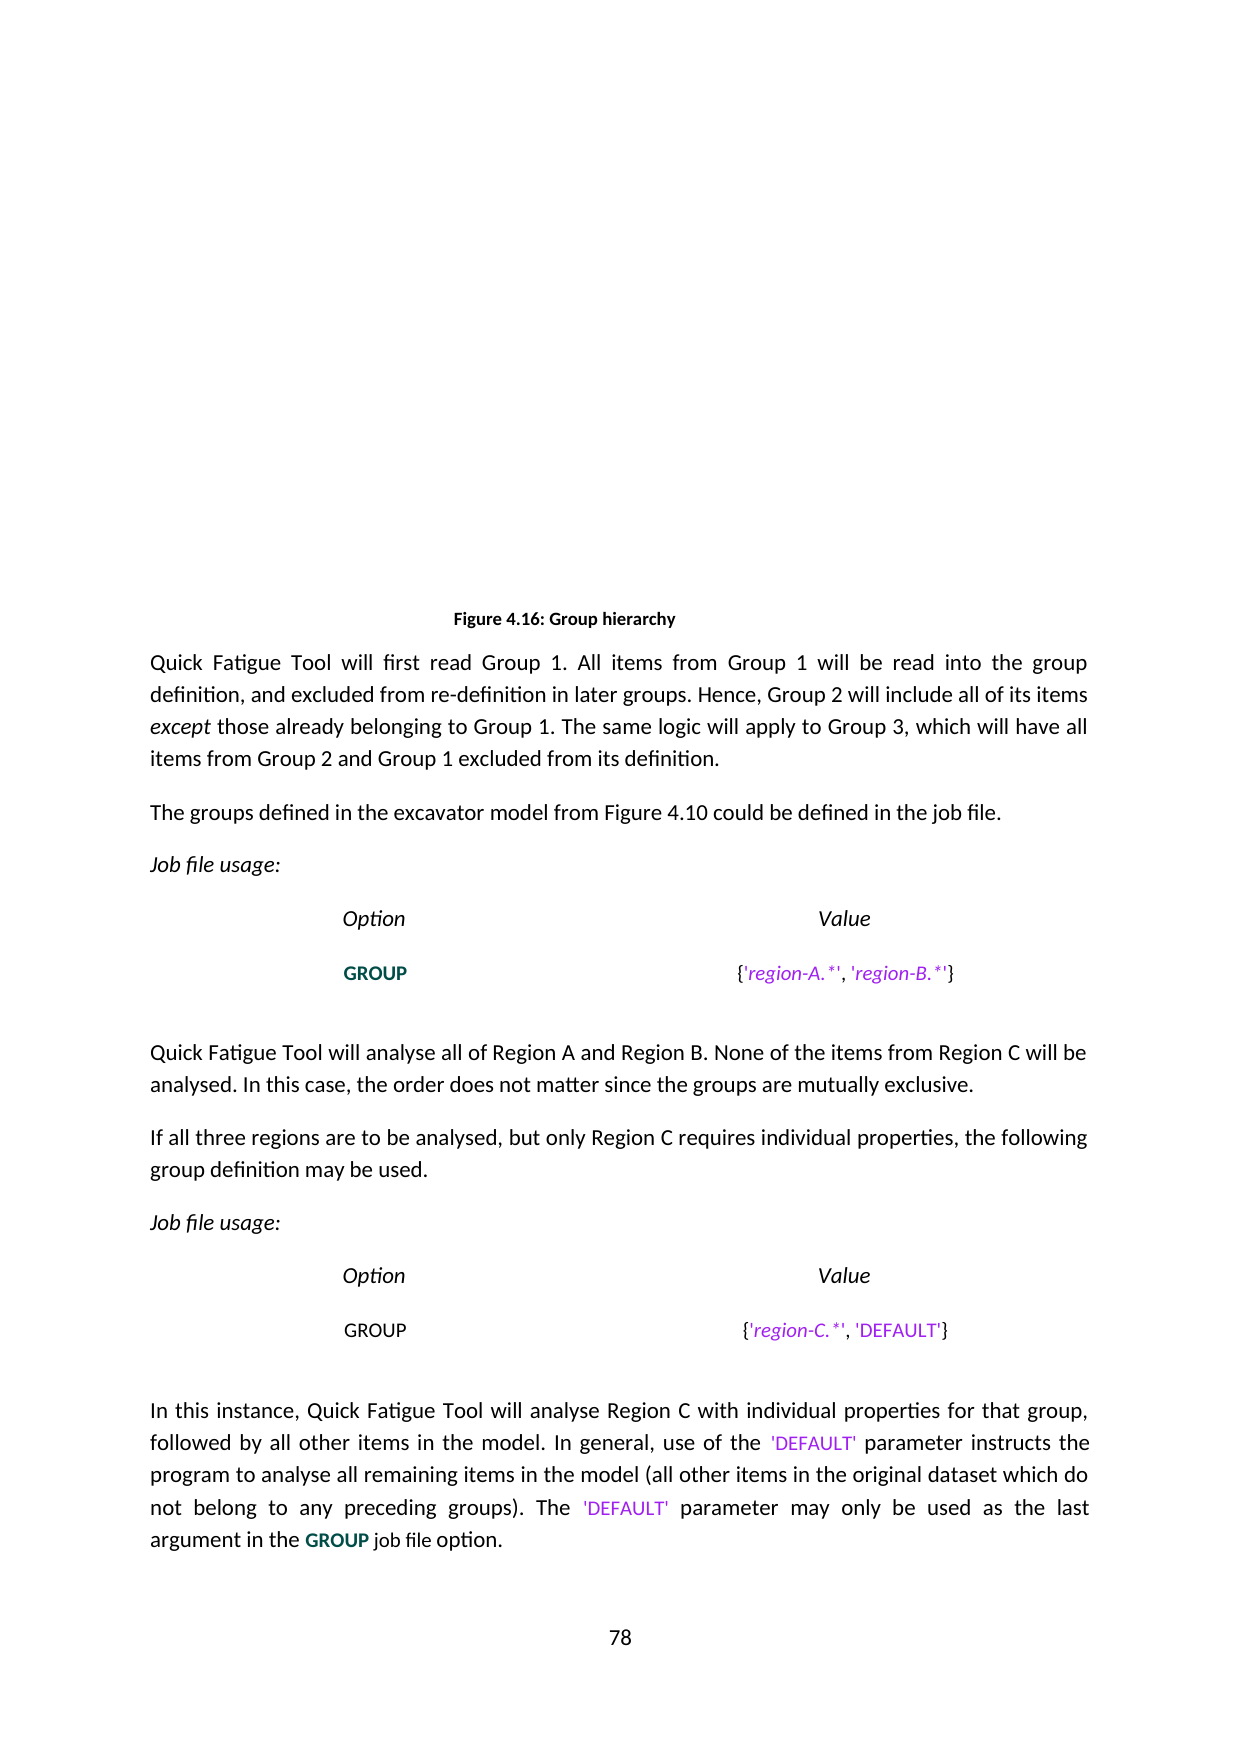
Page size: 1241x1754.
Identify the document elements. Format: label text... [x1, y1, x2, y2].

text If all three regions are to be analysed, but only Region C requires individual properties, the following group definition may be used. [150, 1123, 1090, 1183]
text Job file usage: [150, 1208, 1090, 1237]
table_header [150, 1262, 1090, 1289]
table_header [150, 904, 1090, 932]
text Job file usage: [150, 851, 1090, 879]
text Quick Fatigue Tool will analyse all of Region A and Region B. None of the items from Region C will be analysed. In this case, the order does not matter since the groups are mutually exclusive. [150, 1038, 1090, 1098]
text The groups defined in the excavator model from Figure 4.10 could be defined in the job file. [150, 798, 1090, 826]
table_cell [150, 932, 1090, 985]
text Quick Fatigue Tool will first read Group 1. All items from Group 1 will be read into the group definition, and excluded from re-definition in later groups. Hence, Group 2 will include all of its items except those already belonging to Group 1. The same logic will apply to Group 3, which will have all items from Group 2 and Group 1 excluded from its definition. [150, 150, 1090, 773]
text In this instance, Quick Fatigue Tool will analyse Region C with individual properties for that group, followed by all other items in the model. In general, use of the 'DEFAULT' parameter instructs the program to analyse all remaining items in the model (all other items in the original dataset which do not belong to any preceding groups). The 'DEFAULT' parameter may only be used as the last argument in the GROUP job file option. [150, 1396, 1090, 1553]
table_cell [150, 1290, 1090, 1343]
